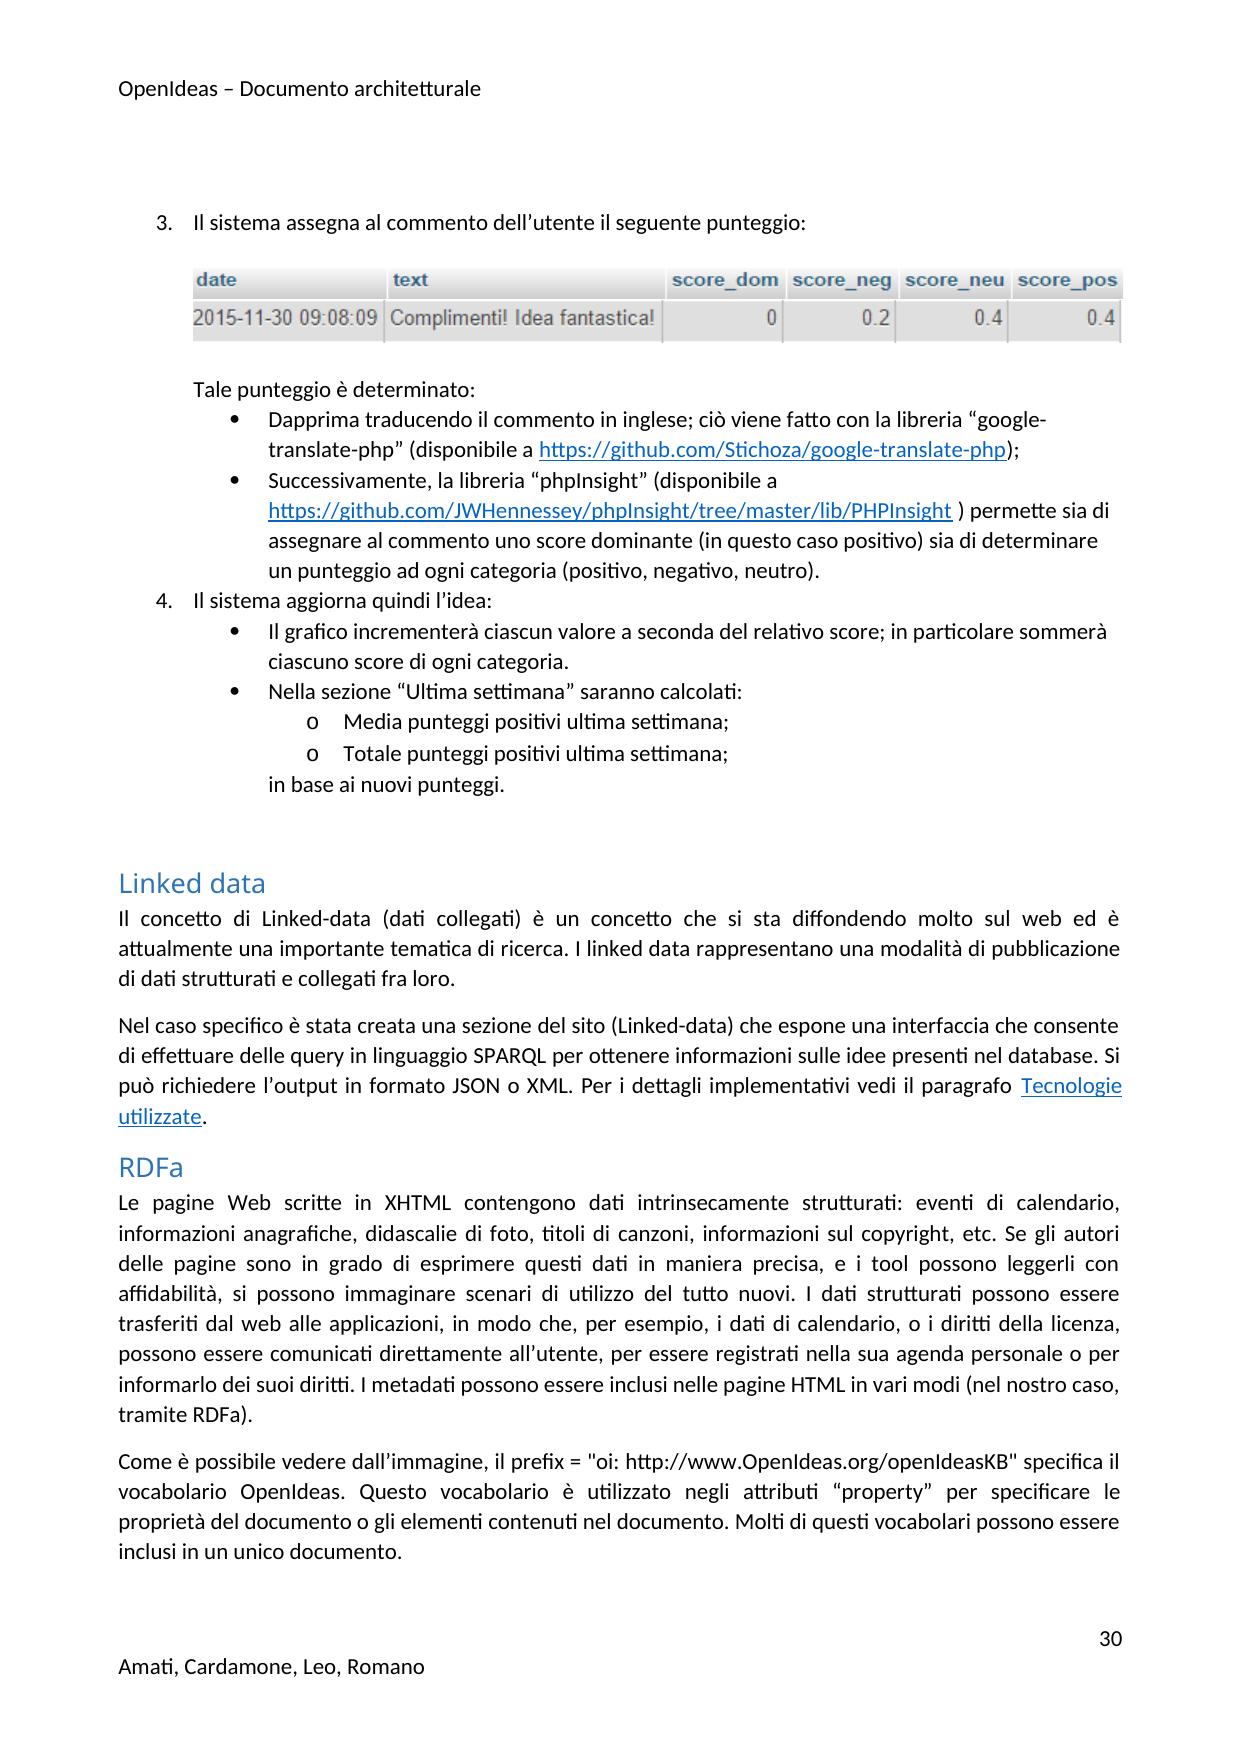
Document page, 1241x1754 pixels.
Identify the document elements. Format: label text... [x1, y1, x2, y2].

text Il concetto di Linked-data (dati collegati) è un concetto che si sta diffondendo molto sul web ed è attualmente una importante tematica di ricerca. I linked data rappresentano una modalità di pubblicazione di dati strutturati e collegati fra loro. [118, 904, 1122, 992]
list Totale punteggi positivi ultima settimana; [306, 739, 1122, 768]
list Media punteggi positivi ultima settimana; [306, 707, 1122, 737]
text Nel caso specifico è stata creata una sezione del sito (Linked-data) che espone una interfaccia che consente di effettuare delle query in linguaggio SPARQL per ottenere informazioni sulle idee presenti nel database. Si può richiedere l’output in formato JSON o XML. Per i dettagli implementativi vedi il paragrafo Tecnologie utilizzate. [118, 1011, 1122, 1130]
list Il sistema assegna al commento dell’utente il seguente punteggio: [156, 208, 1122, 236]
list Successivamente, la libreria “phpInsight” (disponibile a https://github.com/JWHennessey/phpInsight/tree/master/lib/PHPInsight ) permette sia di assegnare al commento uno score dominante (in questo caso positivo) sia di determinare un punteggio ad ogni categoria (positivo, negativo, neutro). [231, 466, 1122, 584]
list Il sistema aggiorna quindi l’idea: [156, 587, 1122, 615]
subtitle RDFa [118, 1149, 1122, 1186]
text Come è possibile vedere dall’immagine, il prefix = "oi: http://www.OpenIdeas.org/openIdeasKB" specifica il vocabolario OpenIdeas. Questo vocabolario è utilizzato negli attributi “property” per specificare le proprietà del documento o gli elementi contenuti nel documento. Molti di questi vocabolari possono essere inclusi in un unico documento. [118, 1447, 1122, 1566]
list in base ai nuovi punteggi. [268, 770, 1122, 798]
list Tale punteggio è determinato: [193, 375, 1122, 403]
list Il grafico incrementerà ciascun valore a seconda del relativo score; in particolare sommerà ciascuno score di ogni categoria. [231, 617, 1122, 675]
list Nella sezione “Ultima settimana” saranno calcolati: [231, 677, 1122, 705]
picture [193, 268, 1124, 299]
picture [193, 300, 1126, 343]
list Dapprima traducendo il commento in inglese; ciò viene fatto con la libreria “google-translate-php” (disponibile a https://github.com/Stichoza/google-translate-php); [231, 405, 1122, 464]
subtitle Linked data [118, 864, 1122, 901]
text Le pagine Web scritte in XHTML contengono dati intrinsecamente strutturati: eventi di calendario, informazioni anagrafiche, didascalie di foto, titoli di canzoni, informazioni sul copyright, etc. Se gli autori delle pagine sono in grado di esprimere questi dati in maniera precisa, e i tool possono leggerli con affidabilità, si possono immaginare scenari di utilizzo del tutto nuovi. I dati strutturati possono essere trasferiti dal web alle applicazioni, in modo che, per esempio, i dati di calendario, o i diritti della licenza, possono essere comunicati direttamente all’utente, per essere registrati nella sua agenda personale o per informarlo dei suoi diritti. I metadati possono essere inclusi nelle pagine HTML in vari modi (nel nostro caso, tramite RDFa). [118, 1188, 1122, 1428]
